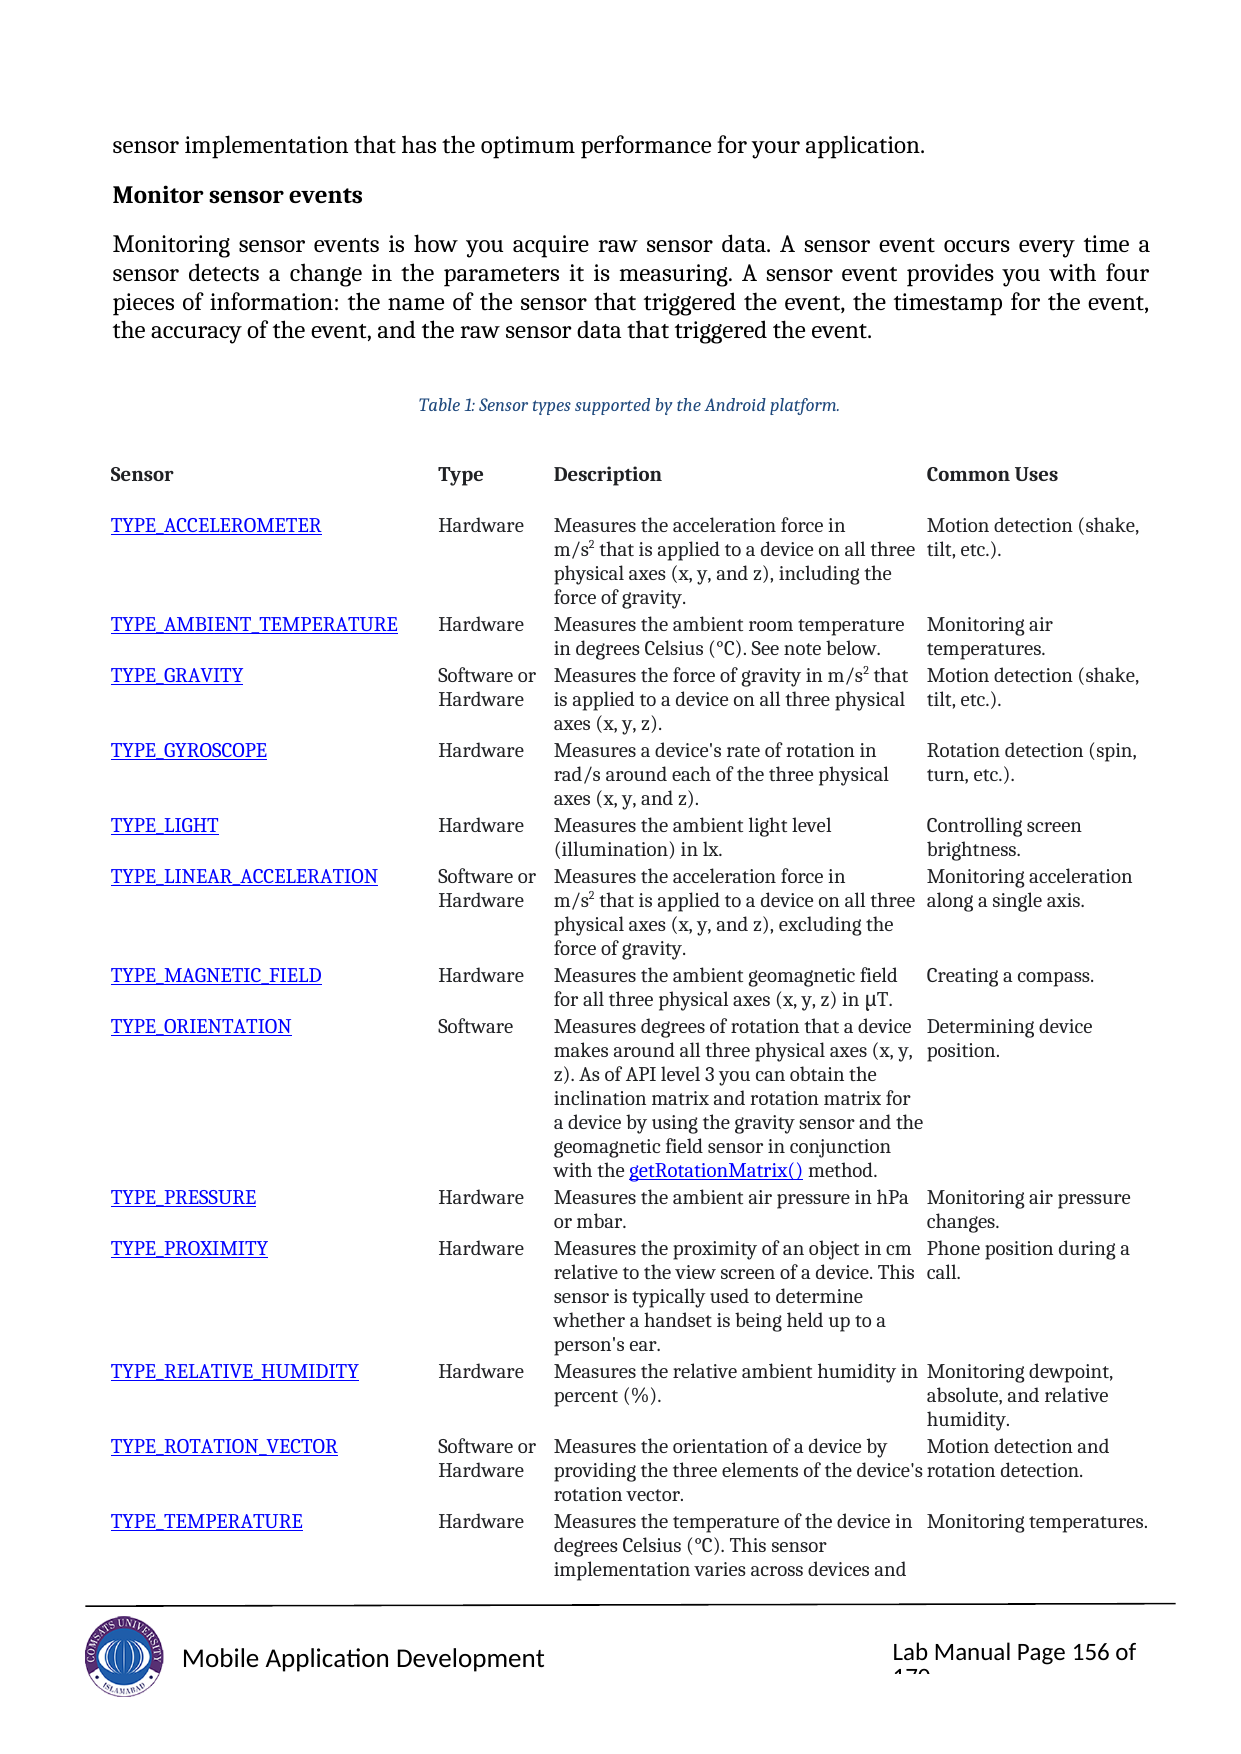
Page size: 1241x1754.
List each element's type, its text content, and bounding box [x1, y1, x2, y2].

table_cell Creating a compass. [925, 962, 1157, 1013]
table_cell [925, 1508, 1157, 1583]
table_cell Measures a device's rate of rotation in rad/s around each of the three physical axes (x, y, and z). [552, 737, 925, 812]
table_cell Monitoring acceleration along a single axis. [925, 863, 1157, 962]
table_cell TYPE_ACCELEROMETER [109, 512, 437, 611]
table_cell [552, 1508, 925, 1583]
table_cell Hardware [437, 1184, 552, 1235]
table_header Description [552, 437, 925, 512]
table_cell Hardware [437, 1358, 552, 1433]
table_cell Hardware [437, 512, 552, 611]
table_cell Motion detection and rotation detection. [925, 1433, 1157, 1508]
table_cell Measures the force of gravity in m/s2 that is applied to a device on all three physical axes (x, y, z). [552, 662, 925, 737]
text Table 1: Sensor types supported by the Android platform. [21, 395, 1240, 416]
table_cell TYPE_RELATIVE_HUMIDITY [109, 1358, 437, 1433]
table_cell TYPE_LINEAR_ACCELERATION [109, 863, 437, 962]
table_cell Phone position during a call. [925, 1235, 1157, 1358]
table_cell Hardware [437, 611, 552, 662]
table_cell TYPE_GRAVITY [109, 662, 437, 737]
table_cell Monitoring air pressure changes. [925, 1184, 1157, 1235]
table_cell Monitoring air temperatures. [925, 611, 1157, 662]
table_header Common Uses [925, 437, 1157, 512]
table_cell TYPE_LIGHT [109, 812, 437, 863]
table_cell Measures the acceleration force in m/s2 that is applied to a device on all three physical axes (x, y, and z), including the force of gravity. [552, 512, 925, 611]
table_cell Hardware [437, 737, 552, 812]
table_cell TYPE_ROTATION_VECTOR [109, 1433, 437, 1508]
table_cell Measures the ambient air pressure in hPa or mbar. [552, 1184, 925, 1235]
table_cell Motion detection (shake, tilt, etc.). [925, 512, 1157, 611]
picture [85, 1616, 165, 1697]
table_cell Hardware [437, 962, 552, 1013]
table_cell Measures degrees of rotation that a device makes around all three physical axes (x, y, z). As of API level 3 you can obtain the inclination matrix and rotation matrix for a device by using the gravity sensor and the geomagnetic field sensor in conjunction with the getRotationMatrix() method. [552, 1013, 925, 1184]
table_cell Measures the proximity of an object in cm relative to the view screen of a device. This sensor is typically used to determine whether a handset is being held up to a person's ear. [552, 1235, 925, 1358]
table_cell Determining device position. [925, 1013, 1157, 1184]
table_cell Measures the ambient geomagnetic field for all three physical axes (x, y, z) in μT. [552, 962, 925, 1013]
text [112, 131, 1152, 160]
table_cell Rotation detection (spin, turn, etc.). [925, 737, 1157, 812]
table_cell Hardware [437, 812, 552, 863]
text Monitoring sensor events is how you acquire raw sensor data. A sensor event occurs every time a sensor detects a change in the parameters it is measuring. A sensor event provides you with four pieces of information: the name of the sensor that triggered the event, the timestamp for the event, the accuracy of the event, and the raw sensor data that triggered the event. [112, 230, 1152, 345]
table_cell TYPE_MAGNETIC_FIELD [109, 962, 437, 1013]
table_cell TYPE_GYROSCOPE [109, 737, 437, 812]
table_cell Measures the relative ambient humidity in percent (%). [552, 1358, 925, 1433]
table_cell Controlling screen brightness. [925, 812, 1157, 863]
table_cell Software or Hardware [437, 863, 552, 962]
table_cell Measures the ambient light level (illumination) in lx. [552, 812, 925, 863]
table_cell TYPE_ORIENTATION [109, 1013, 437, 1184]
table_cell Software [437, 1013, 552, 1184]
table_header Type [437, 437, 552, 512]
table_header Sensor [109, 437, 437, 512]
table_cell Measures the orientation of a device by providing the three elements of the device's rotation vector. [552, 1433, 925, 1508]
table_cell Software or Hardware [437, 662, 552, 737]
table_cell TYPE_PRESSURE [109, 1184, 437, 1235]
table_cell Hardware [437, 1508, 552, 1583]
subtitle Monitor sensor events [112, 181, 1240, 209]
table_cell Motion detection (shake, tilt, etc.). [925, 662, 1157, 737]
table_cell TYPE_PROXIMITY [109, 1235, 437, 1358]
table_cell TYPE_AMBIENT_TEMPERATURE [109, 611, 437, 662]
table_cell Hardware [437, 1235, 552, 1358]
table_cell Measures the acceleration force in m/s2 that is applied to a device on all three physical axes (x, y, and z), excluding the force of gravity. [552, 863, 925, 962]
table_cell Monitoring dewpoint, absolute, and relative humidity. [925, 1358, 1157, 1433]
table_cell Measures the ambient room temperature in degrees Celsius (°C). See note below. [552, 611, 925, 662]
table_cell TYPE_TEMPERATURE [109, 1508, 437, 1583]
table_cell Software or Hardware [437, 1433, 552, 1508]
